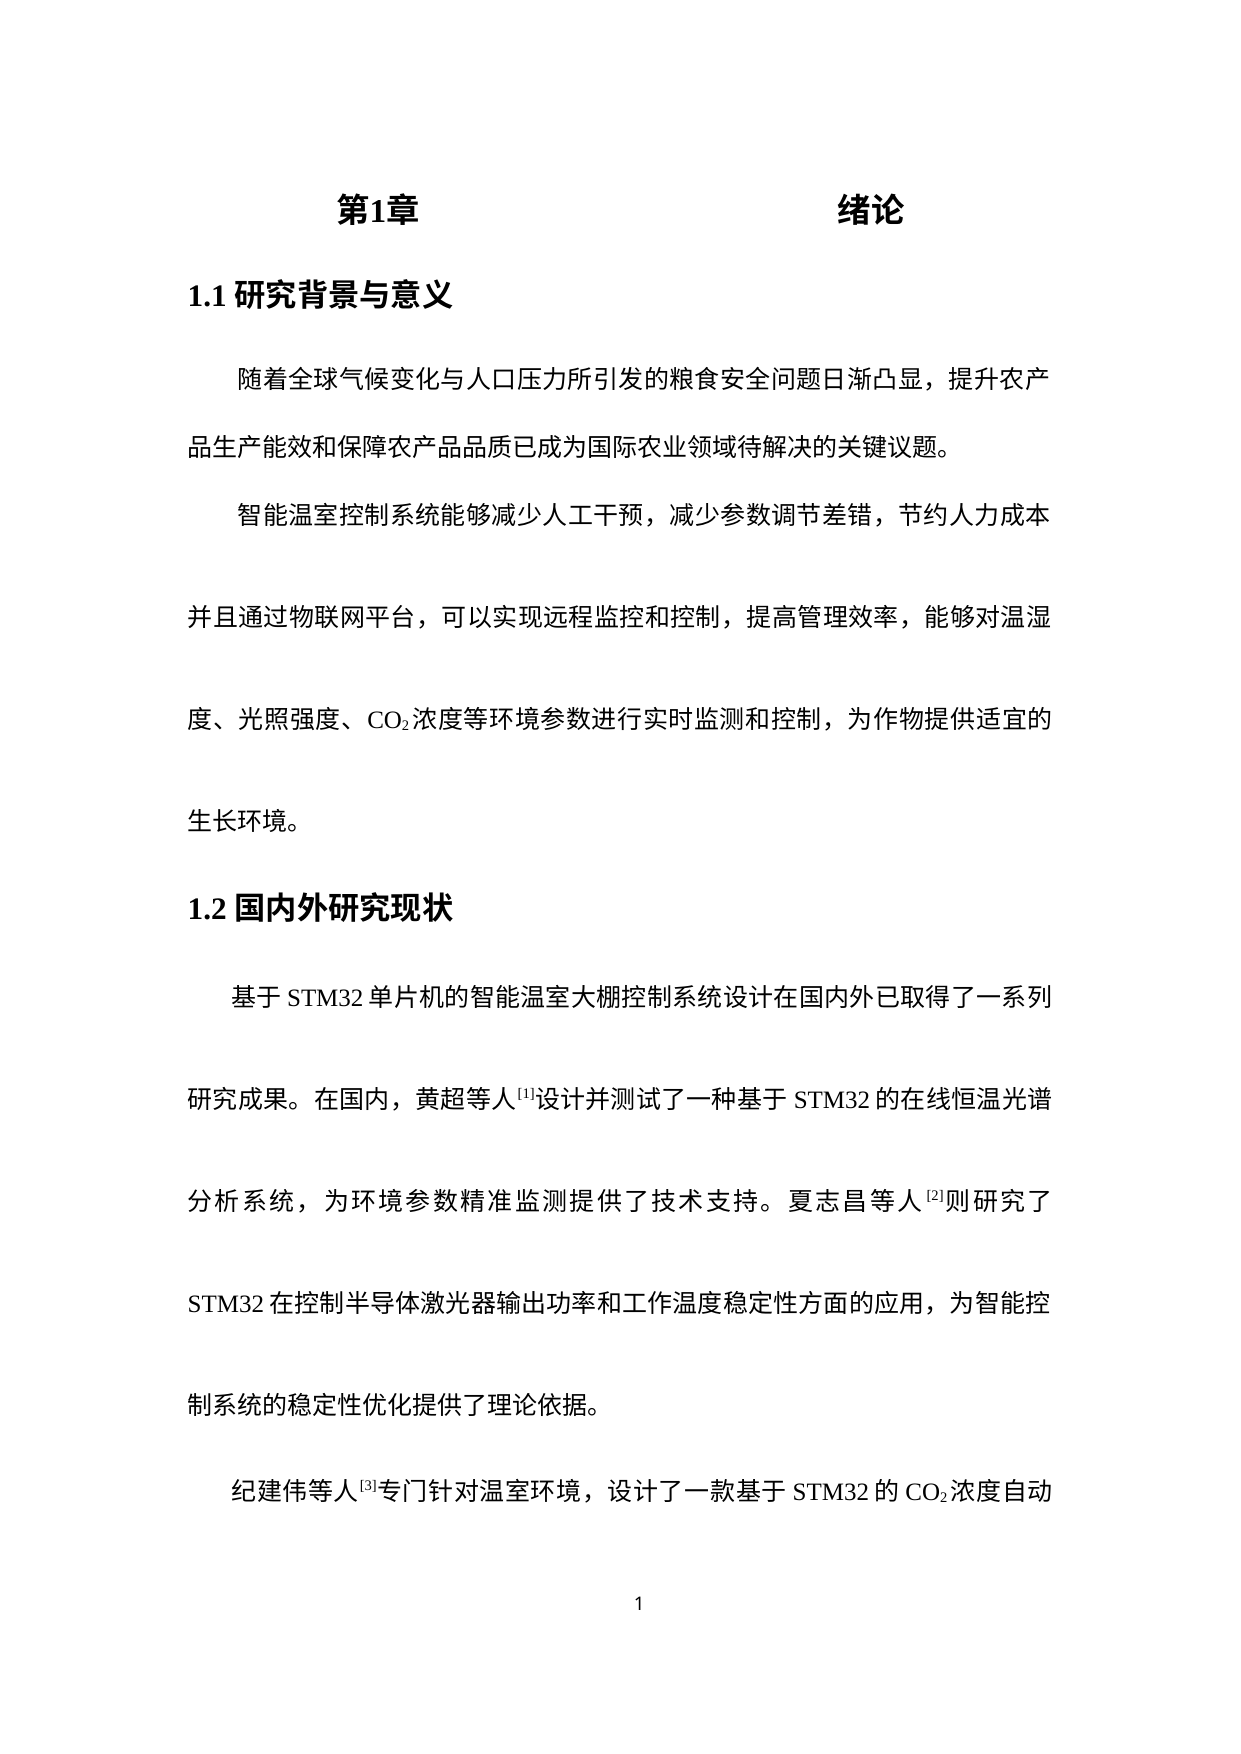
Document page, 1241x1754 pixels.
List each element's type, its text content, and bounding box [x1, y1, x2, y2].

text 1.2 国内外研究现状 [187, 871, 1053, 939]
text 基于STM32单片机的智能温室大棚控制系统设计在国内外已取得了一系列研究成果。在国内，黄超等人[1]设计并测试了一种基于STM32的在线恒温光谱分析系统，为环境参数精准监测提供了技术支持。夏志昌等人[2]则研究了STM32在控制半导体激光器输出功率和工作温度稳定性方面的应用，为智能控制系统的稳定性优化提供了理论依据。 [187, 962, 1053, 1437]
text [187, 1456, 1053, 1523]
list 绪论 [187, 174, 1053, 242]
text 随着全球气候变化与人口压力所引发的粮食安全问题日渐凸显，提升农产品生产能效和保障农产品品质已成为国际农业领域待解决的关键议题。 [187, 344, 1053, 480]
text 智能温室控制系统能够减少人工干预，减少参数调节差错，节约人力成本并且通过物联网平台，可以实现远程监控和控制，提高管理效率，能够对温湿度、光照强度、CO2浓度等环境参数进行实时监测和控制，为作物提供适宜的生长环境。 [187, 480, 1053, 853]
text 1.1 研究背景与意义 [187, 259, 1053, 327]
